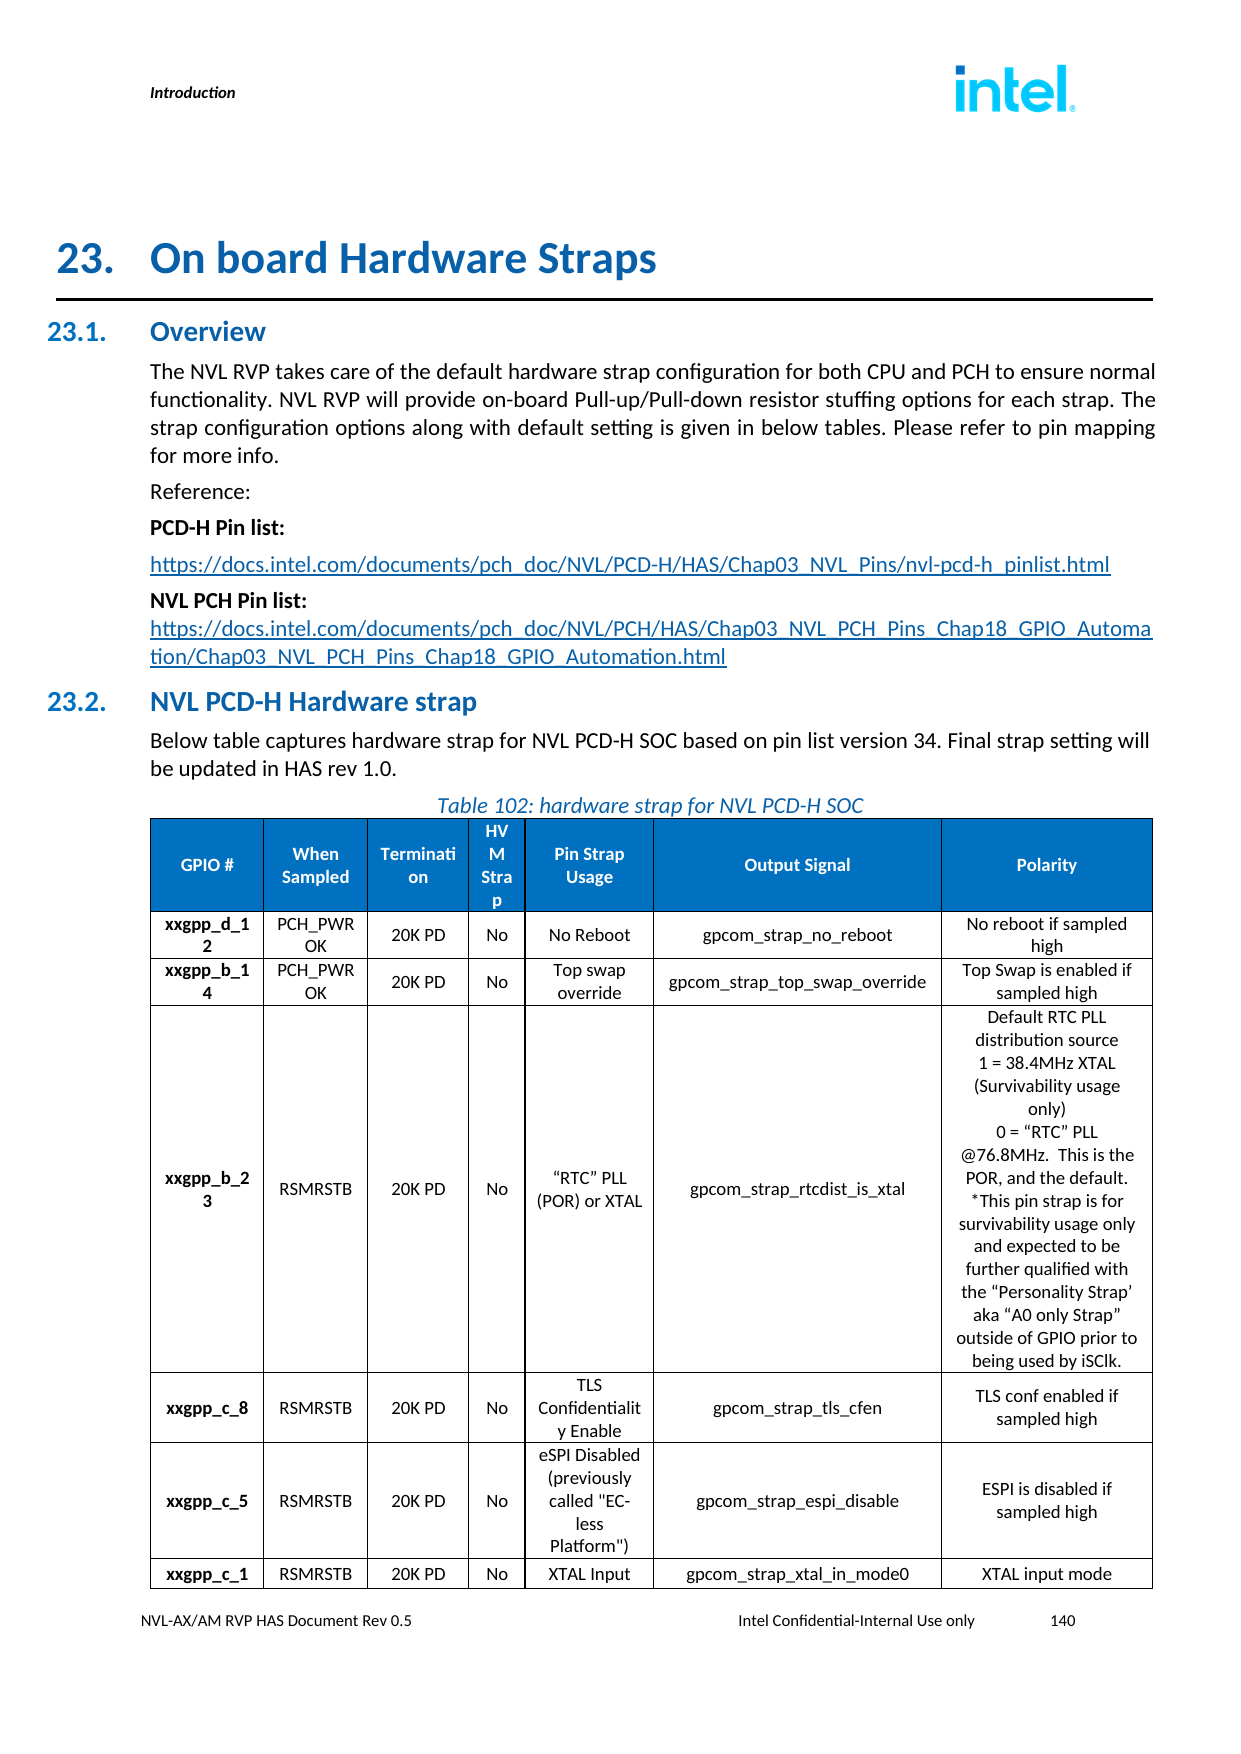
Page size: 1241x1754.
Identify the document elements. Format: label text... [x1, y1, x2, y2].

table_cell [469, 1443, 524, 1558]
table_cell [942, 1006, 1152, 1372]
subtitle On board Hardware Straps [56, 226, 1153, 298]
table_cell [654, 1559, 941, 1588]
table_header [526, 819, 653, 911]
text https://docs.intel.com/documents/pch_doc/NVL/PCD-H/HAS/Chap03_NVL_Pins/nvl-pcd-h_pinlist.html [150, 550, 1158, 578]
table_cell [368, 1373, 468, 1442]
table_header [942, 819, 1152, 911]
text The NVL RVP takes care of the default hardware strap configuration for both CPU and PCH to ensure normal functionality. NVL RVP will provide on-board Pull-up/Pull-down resistor stuffing options for each strap. The strap configuration options along with default setting is given in below tables. Please refer to pin mapping for more info. [150, 357, 1158, 469]
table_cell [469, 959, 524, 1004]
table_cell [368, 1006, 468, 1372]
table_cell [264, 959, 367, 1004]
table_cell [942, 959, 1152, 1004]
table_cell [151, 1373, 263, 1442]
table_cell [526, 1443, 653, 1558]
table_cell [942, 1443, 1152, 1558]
text NVL PCH Pin list: https://docs.intel.com/documents/pch_doc/NVL/PCH/HAS/Chap03_NVL_PCH_Pins_Chap18_GPIO_Automation/Chap03_NVL_PCH_Pins_Chap18_GPIO_Automation.html [150, 586, 1158, 670]
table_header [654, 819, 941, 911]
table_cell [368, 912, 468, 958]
text Reference: [150, 477, 1158, 505]
text Below table captures hardware strap for NVL PCD-H SOC based on pin list version 34. Final strap setting will be updated in HAS rev 1.0. [150, 727, 1153, 783]
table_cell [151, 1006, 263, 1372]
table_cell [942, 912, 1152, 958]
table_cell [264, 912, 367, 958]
subtitle NVL PCD-H Hardware strap [47, 683, 1153, 718]
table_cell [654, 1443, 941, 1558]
text Table 102: hardware strap for NVL PCD-H SOC [150, 795, 1153, 818]
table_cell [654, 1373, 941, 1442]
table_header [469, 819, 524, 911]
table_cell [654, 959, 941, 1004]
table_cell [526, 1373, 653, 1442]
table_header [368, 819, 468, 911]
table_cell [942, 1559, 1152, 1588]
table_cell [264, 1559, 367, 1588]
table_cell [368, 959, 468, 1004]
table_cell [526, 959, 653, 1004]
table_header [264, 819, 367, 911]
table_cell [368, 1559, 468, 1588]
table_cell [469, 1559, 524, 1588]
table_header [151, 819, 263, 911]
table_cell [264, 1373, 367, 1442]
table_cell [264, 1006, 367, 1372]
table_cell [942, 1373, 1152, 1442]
text PCD-H Pin list: [150, 513, 1158, 542]
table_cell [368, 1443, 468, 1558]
picture [955, 62, 1076, 114]
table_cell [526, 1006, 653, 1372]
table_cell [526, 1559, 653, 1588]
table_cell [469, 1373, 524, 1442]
subtitle Overview [47, 313, 1153, 348]
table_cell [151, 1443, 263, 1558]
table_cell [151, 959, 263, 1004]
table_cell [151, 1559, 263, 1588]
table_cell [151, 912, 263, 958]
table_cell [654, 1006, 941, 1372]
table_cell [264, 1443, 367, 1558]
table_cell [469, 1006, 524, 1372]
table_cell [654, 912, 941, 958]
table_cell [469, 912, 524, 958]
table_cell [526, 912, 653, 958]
